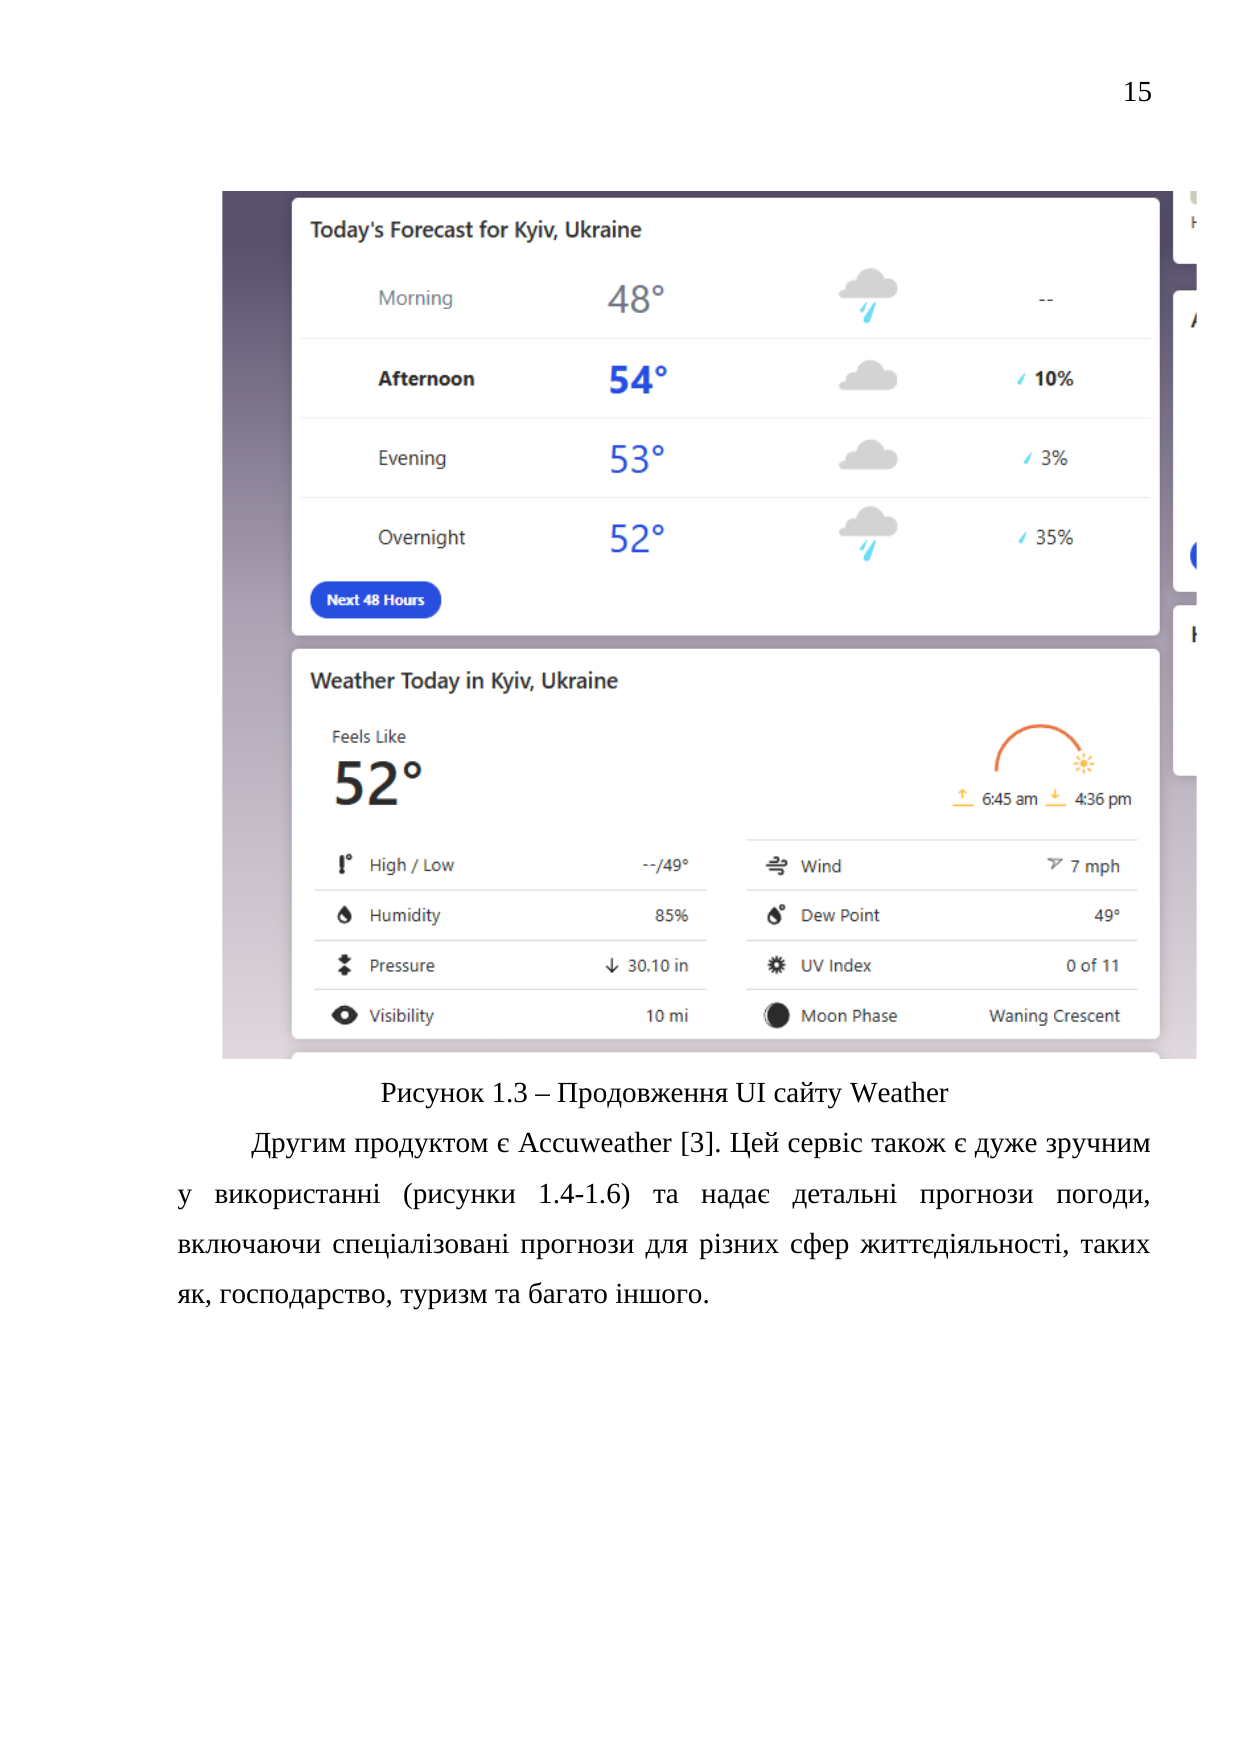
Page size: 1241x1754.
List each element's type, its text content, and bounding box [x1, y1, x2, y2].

text Рисунок 1.3 – Продовження UI сайту Weather [177, 1075, 1152, 1109]
text Другим продуктом є Accuweather [3]. Цей сервіс також є дуже зручним у використанні (рисунки 1.4-1.6) та надає детальні прогнози погоди, включаючи спеціалізовані прогнози для різних сфер життєдіяльності, таких як, господарство, туризм та багато іншого. [177, 1126, 1152, 1310]
picture [222, 191, 1197, 1059]
